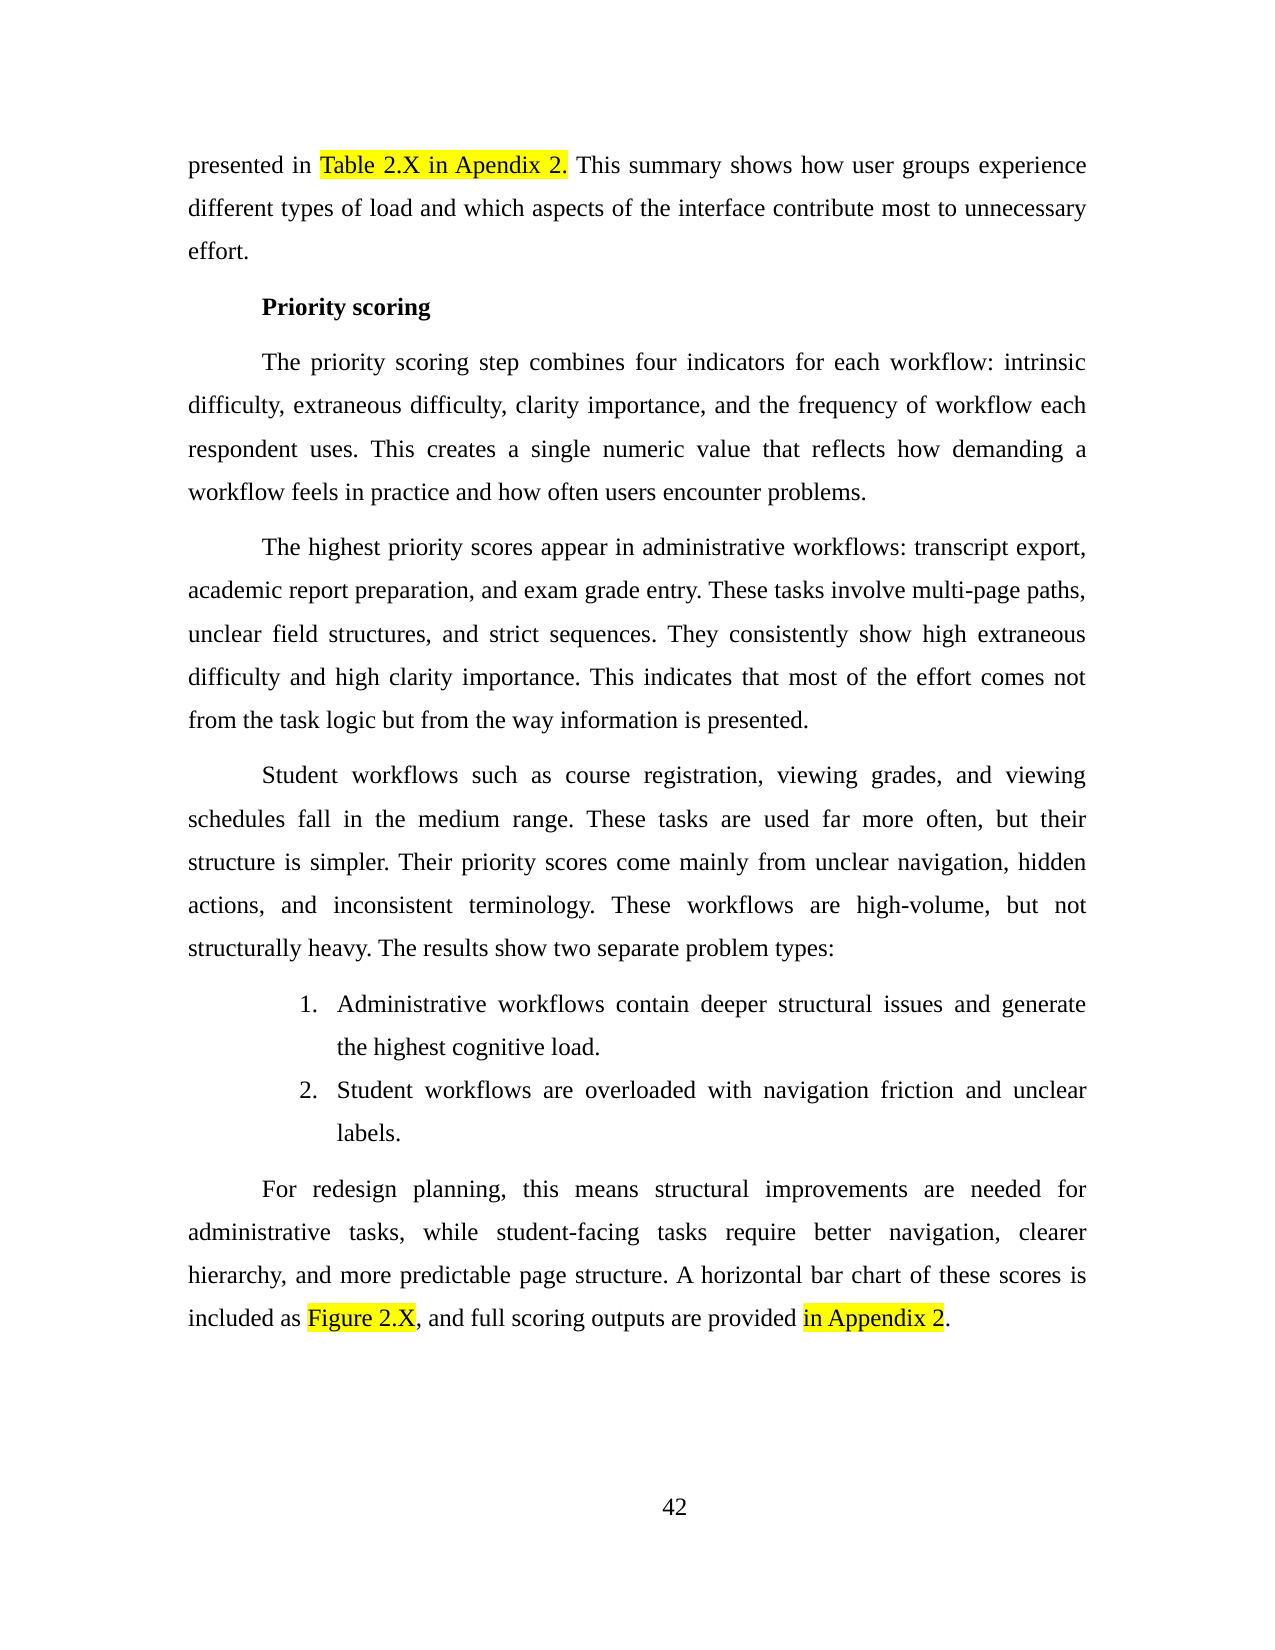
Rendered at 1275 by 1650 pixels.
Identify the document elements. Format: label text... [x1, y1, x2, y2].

text The highest priority scores appear in administrative workflows: transcript export, academic report preparation, and exam grade entry. These tasks involve multi-page paths, unclear field structures, and strict sequences. They consistently show high extraneous difficulty and high clarity importance. This indicates that most of the effort comes not from the task logic but from the way information is presented. [188, 532, 1087, 734]
text The priority scoring step combines four indicators for each workflow: intrinsic difficulty, extraneous difficulty, clarity importance, and the frequency of workflow each respondent uses. This creates a single numeric value that reflects how demanding a workflow feels in practice and how often users encounter problems. [188, 347, 1087, 506]
text For redesign planning, this means structural improvements are needed for administrative tasks, while student-facing tasks require better navigation, clearer hierarchy, and more predictable page structure. A horizontal bar chart of these scores is included as Figure 2.X, and full scoring outputs are provided in Appendix 2. [188, 1174, 1087, 1332]
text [188, 150, 1087, 265]
list Administrative workflows contain deeper structural issues and generate the highest cognitive load. [299, 989, 1087, 1061]
text Student workflows such as course registration, viewing grades, and viewing schedules fall in the medium range. These tasks are used far more often, but their structure is simpler. Their priority scores come mainly from unclear navigation, hidden actions, and inconsistent terminology. These workflows are high-volume, but not structurally heavy. The results show two separate problem types: [188, 761, 1087, 962]
list Student workflows are overloaded with navigation friction and unclear labels. [299, 1075, 1087, 1147]
text Priority scoring [188, 292, 1087, 321]
